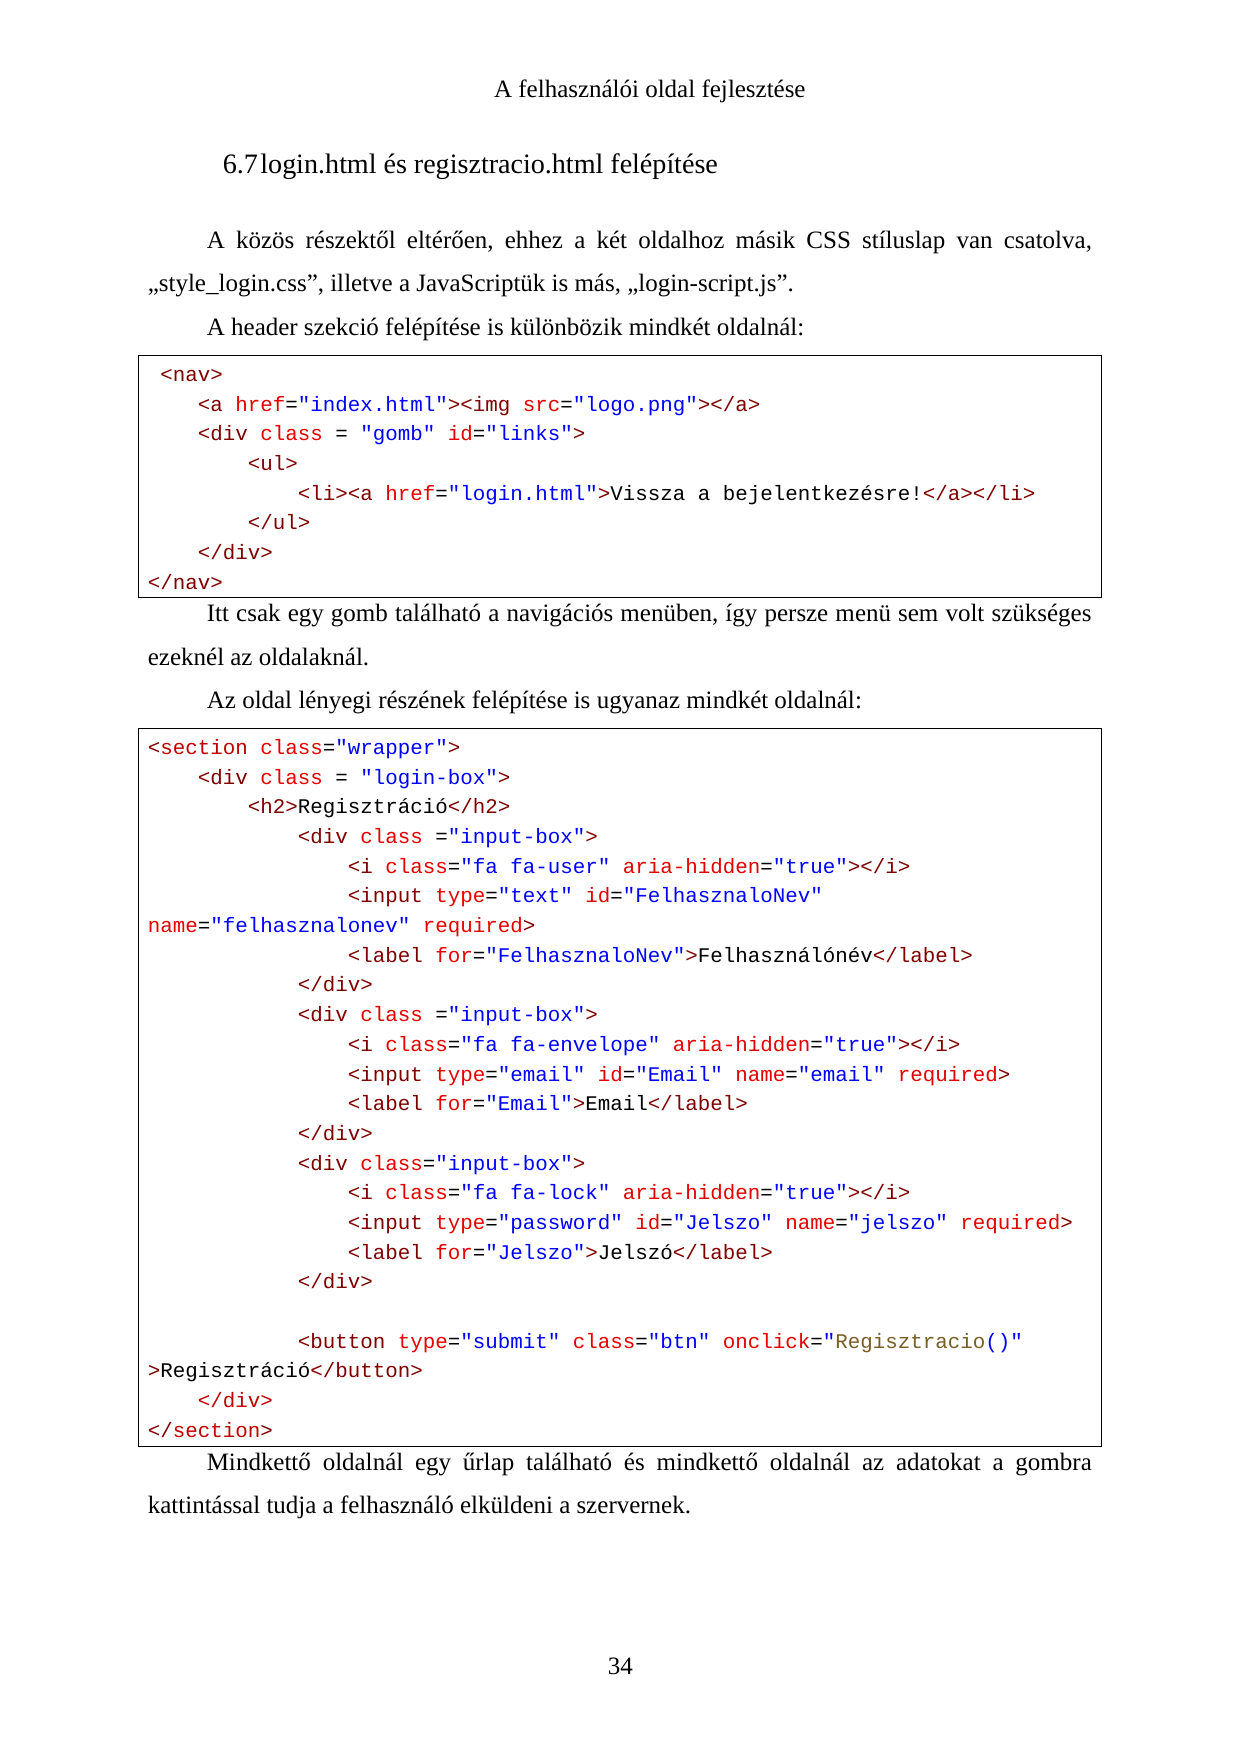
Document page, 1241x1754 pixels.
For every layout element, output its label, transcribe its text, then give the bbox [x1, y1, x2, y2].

text <div class = "login-box"> [148, 761, 1093, 790]
text <input type="email" id="Email" name="email" required> [148, 1057, 1093, 1087]
text </section> [139, 1411, 1101, 1446]
text <button type="submit" class="btn" onclick="Regisztracio()" >Regisztráció</button> [148, 1325, 1093, 1384]
text </div> [148, 968, 1093, 998]
text <label for="Jelszo">Jelszó</label> [148, 1236, 1093, 1265]
text <i class="fa fa-lock" aria-hidden="true"></i> [148, 1176, 1093, 1206]
text <div class ="input-box"> [148, 820, 1093, 850]
text <nav> [139, 356, 1101, 387]
text <h2>Regisztráció</h2> [148, 790, 1093, 820]
text Az oldal lényegi részének felépítése is ugyanaz mindkét oldalnál: [148, 685, 1093, 713]
text <i class="fa fa-envelope" aria-hidden="true"></i> [148, 1028, 1093, 1057]
text <input type="password" id="Jelszo" name="jelszo" required> [148, 1206, 1093, 1236]
text <i class="fa fa-user" aria-hidden="true"></i> [148, 850, 1093, 879]
text </div> [148, 536, 1093, 562]
text <div class="input-box"> [148, 1147, 1093, 1176]
text <section class="wrapper"> [139, 729, 1101, 761]
text <div class = "gomb" id="links"> [148, 417, 1093, 447]
text <label for="Email">Email</label> [148, 1087, 1093, 1117]
text <a href="index.html"><img src="logo.png"></a> [148, 387, 1093, 417]
text A közös részektől eltérően, ehhez a két oldalhoz másik CSS stíluslap van csatolva, „style_login.css”, illetve a JavaScriptük is más, „login-script.js”. [148, 225, 1093, 297]
text <input type="text" id="FelhasznaloNev" name="felhasznalonev" required> [148, 879, 1093, 939]
text </div> [148, 1384, 1093, 1411]
text Itt csak egy gomb található a navigációs menüben, így persze menü sem volt szükséges ezeknél az oldalaknál. [148, 598, 1093, 670]
text Mindkettő oldalnál egy űrlap található és mindkettő oldalnál az adatokat a gombra kattintással tudja a felhasználó elküldeni a szervernek. [148, 1447, 1093, 1518]
subtitle login.html és regisztracio.html felépítése [223, 148, 1093, 180]
text </nav> [139, 562, 1101, 597]
text <ul> [148, 447, 1093, 477]
text <li><a href="login.html">Vissza a bejelentkezésre!</a></li> [148, 477, 1093, 506]
text </ul> [148, 506, 1093, 536]
text A header szekció felépítése is különbözik mindkét oldalnál: [148, 312, 1093, 340]
text <label for="FelhasznaloNev">Felhasználónév</label> [148, 939, 1093, 968]
text </div> [148, 1117, 1093, 1147]
text <div class ="input-box"> [148, 998, 1093, 1028]
text </div> [148, 1265, 1093, 1295]
